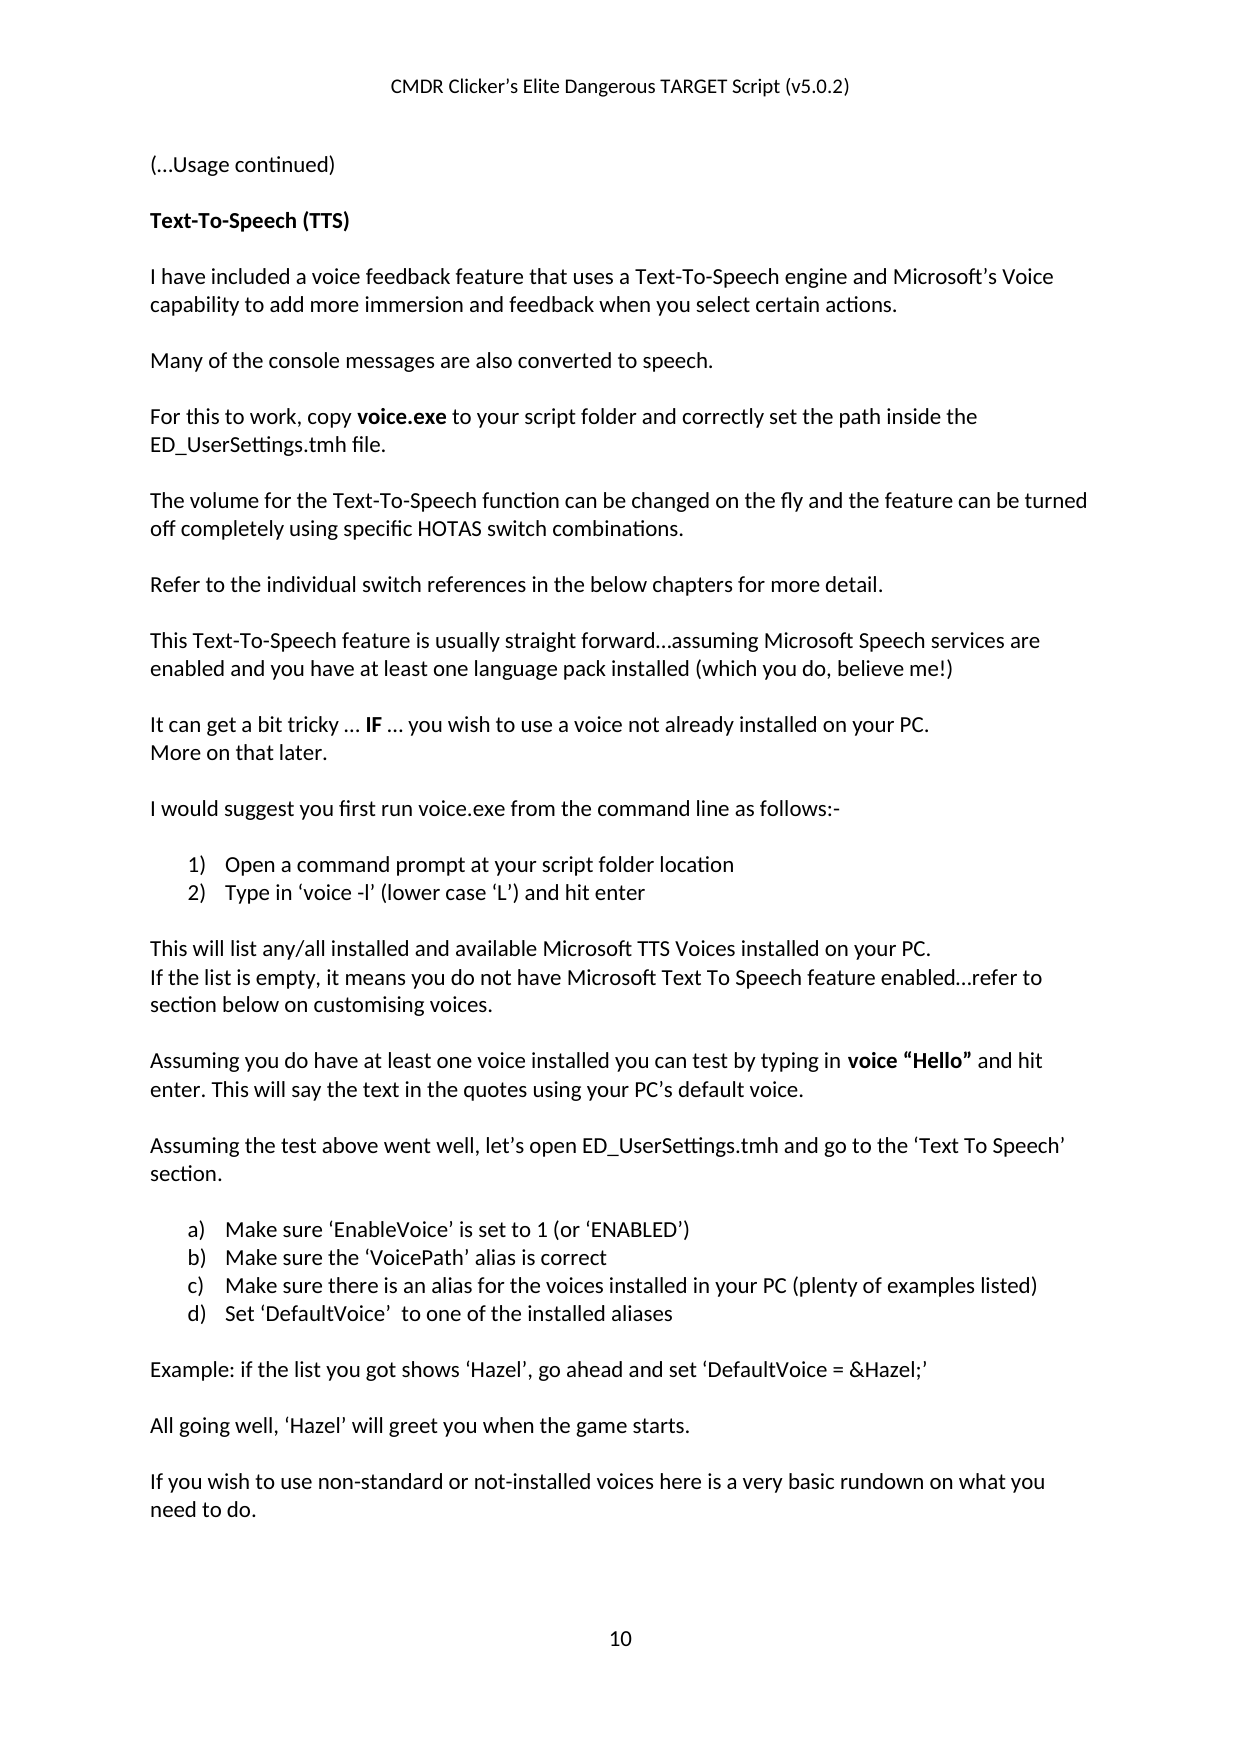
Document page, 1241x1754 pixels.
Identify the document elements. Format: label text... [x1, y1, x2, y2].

text I would suggest you first run voice.exe from the command line as follows:- [150, 794, 1090, 822]
text I have included a voice feedback feature that uses a Text-To-Speech engine and Microsoft’s Voice capability to add more immersion and feedback when you select certain actions. [150, 262, 1090, 318]
text If you wish to use non-standard or not-installed voices here is a very basic rundown on what you need to do. [150, 1467, 1090, 1523]
text Many of the console messages are also converted to speech. [150, 346, 1090, 374]
text It can get a bit tricky … IF … you wish to use a voice not already installed on your PC. More on that later. [150, 710, 1090, 766]
text (…Usage continued) [150, 150, 1090, 178]
text The volume for the Text-To-Speech function can be changed on the fly and the feature can be turned off completely using specific HOTAS switch combinations. [150, 486, 1090, 542]
text Text-To-Speech (TTS) [150, 206, 1090, 234]
list Type in ‘voice -l’ (lower case ‘L’) and hit enter [187, 878, 1090, 907]
text Example: if the list you got shows ‘Hazel’, go ahead and set ‘DefaultVoice = &Hazel;’ [150, 1355, 1090, 1383]
list Make sure the ‘VoicePath’ alias is correct [187, 1243, 1090, 1271]
list Set ‘DefaultVoice’ to one of the installed aliases [187, 1299, 1090, 1327]
text This will list any/all installed and available Microsoft TTS Voices installed on your PC. [150, 934, 1090, 963]
list Open a command prompt at your script folder location [187, 851, 1090, 878]
text Assuming the test above went well, let’s open ED_UserSettings.tmh and go to the ‘Text To Speech’ section. [150, 1131, 1090, 1187]
text Refer to the individual switch references in the below chapters for more detail. [150, 570, 1090, 598]
text This Text-To-Speech feature is usually straight forward…assuming Microsoft Speech services are enabled and you have at least one language pack installed (which you do, believe me!) [150, 626, 1090, 682]
list Make sure ‘EnableVoice’ is set to 1 (or ‘ENABLED’) [187, 1215, 1090, 1243]
list Make sure there is an alias for the voices installed in your PC (plenty of examples listed) [187, 1271, 1090, 1299]
text All going well, ‘Hazel’ will greet you when the game starts. [150, 1411, 1090, 1439]
text Assuming you do have at least one voice installed you can test by typing in voice “Hello” and hit enter. This will say the text in the quotes using your PC’s default voice. [150, 1047, 1090, 1103]
text If the list is empty, it means you do not have Microsoft Text To Speech feature enabled…refer to section below on customising voices. [150, 963, 1090, 1019]
text For this to work, copy voice.exe to your script folder and correctly set the path inside the ED_UserSettings.tmh file. [150, 402, 1090, 458]
